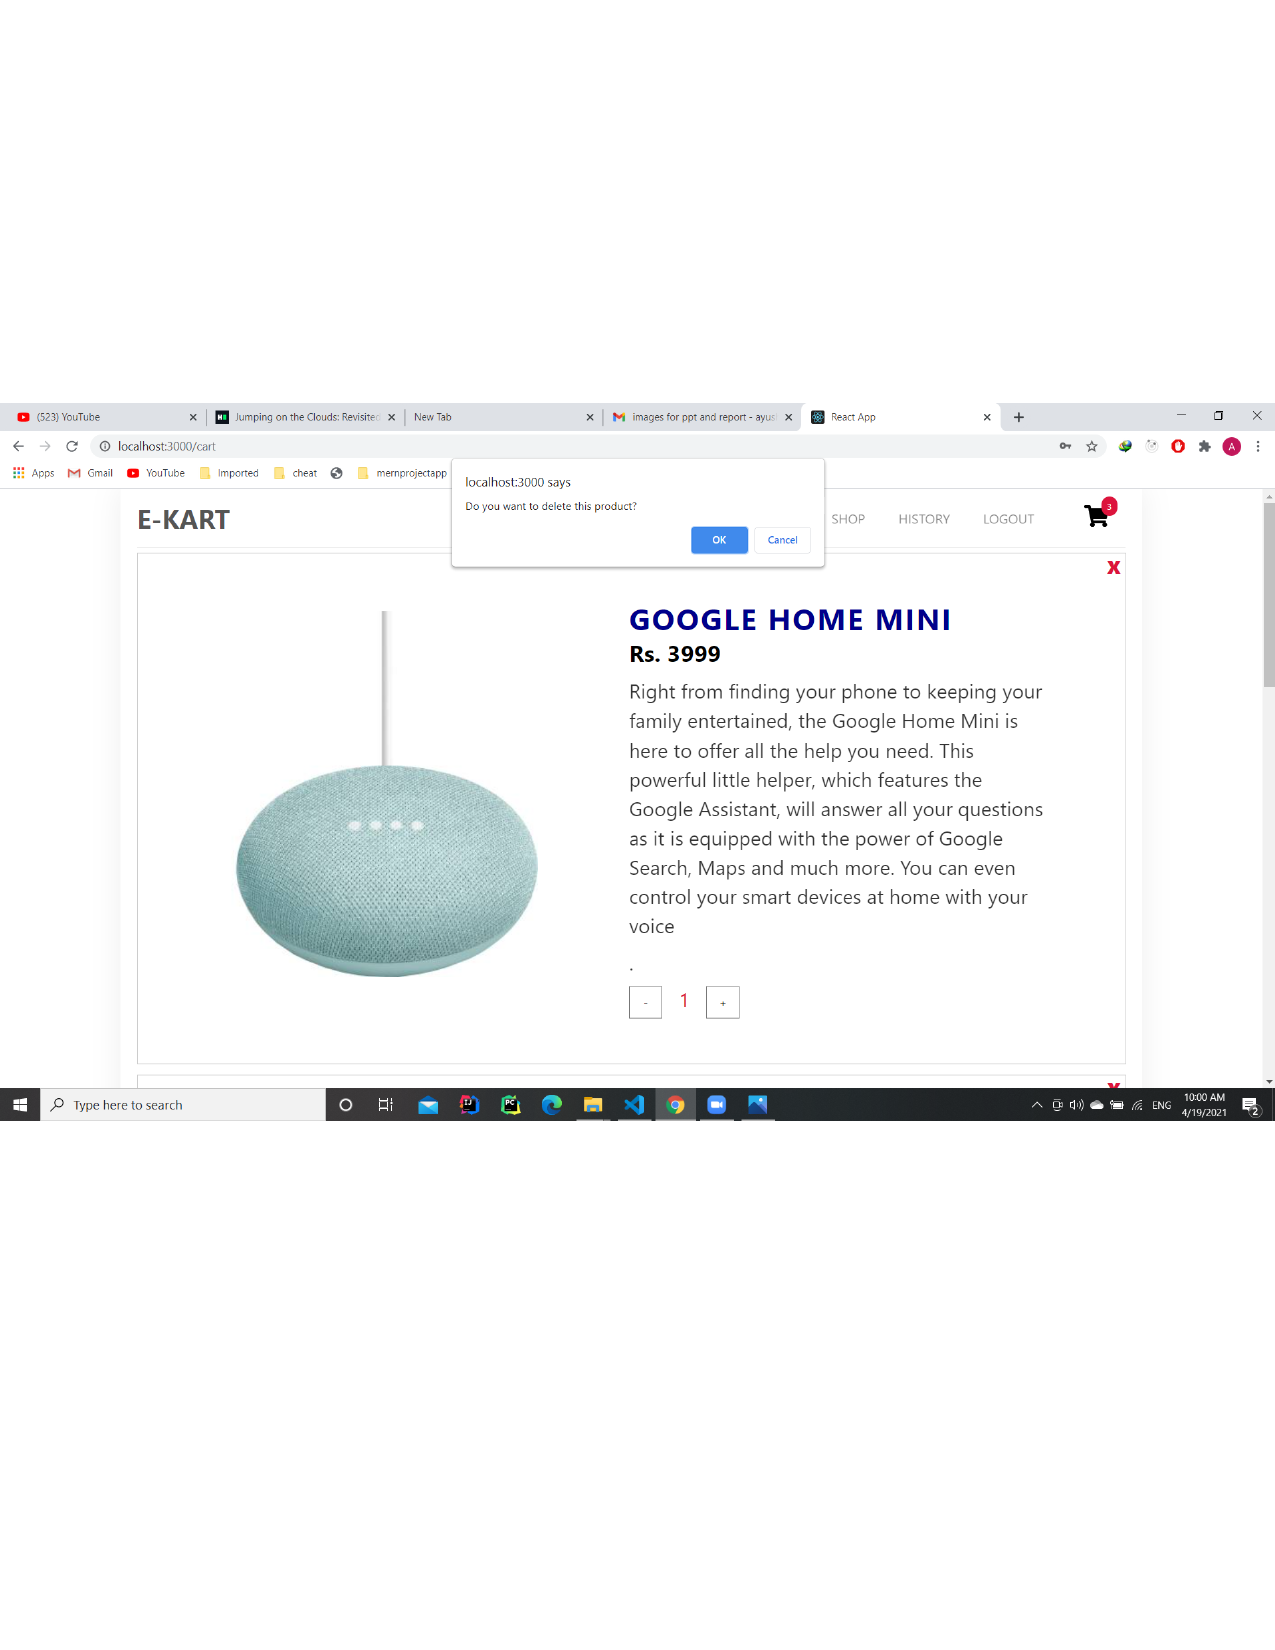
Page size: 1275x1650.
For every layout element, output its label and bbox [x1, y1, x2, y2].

picture [0, 403, 1275, 1121]
